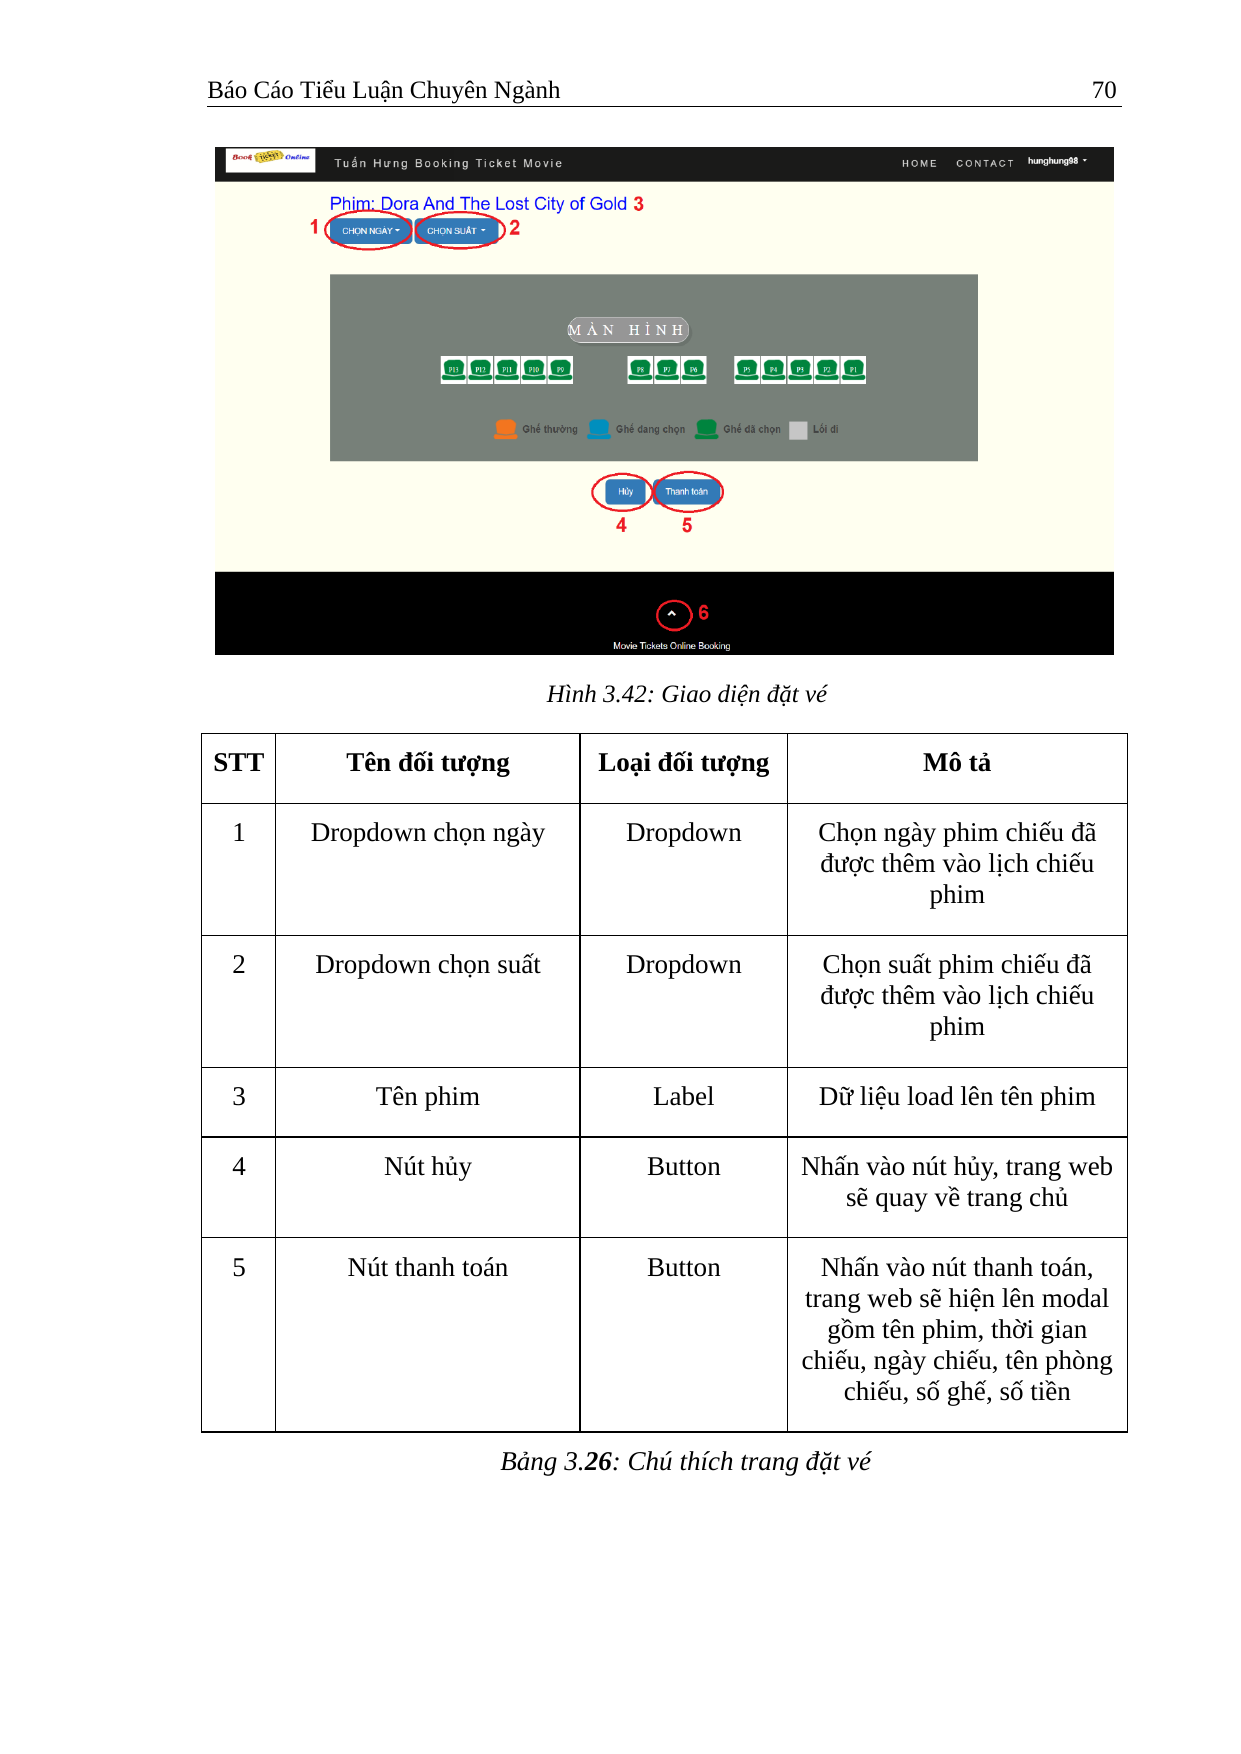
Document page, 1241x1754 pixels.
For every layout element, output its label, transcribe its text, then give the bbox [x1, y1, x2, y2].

table_header Loại đối tượng [581, 734, 787, 803]
table_cell 3 [202, 1068, 275, 1136]
table_cell Label [581, 1068, 787, 1136]
picture [215, 147, 1114, 655]
table_cell Chọn ngày phim chiếu đã được thêm vào lịch chiếu phim [788, 804, 1127, 935]
table_cell Dropdown chọn suất [276, 936, 579, 1067]
table_cell Chọn suất phim chiếu đã được thêm vào lịch chiếu phim [788, 936, 1127, 1067]
table_header STT [202, 734, 275, 803]
table_cell 2 [202, 936, 275, 1067]
table_cell Button [581, 1138, 787, 1237]
table_cell Dữ liệu load lên tên phim [788, 1068, 1127, 1136]
table_cell Nhấn vào nút hủy, trang web sẽ quay về trang chủ [788, 1138, 1127, 1237]
table_cell Nút hủy [276, 1138, 579, 1237]
table_cell Button [581, 1238, 787, 1431]
table_cell Dropdown [581, 804, 787, 935]
table_cell 4 [202, 1138, 275, 1237]
table_cell 1 [202, 804, 275, 935]
table_cell Dropdown [581, 936, 787, 1067]
table_header Tên đối tượng [276, 734, 579, 803]
table_cell Nhấn vào nút thanh toán, trang web sẽ hiện lên modal gồm tên phim, thời gian chiếu, ngày chiếu, tên phòng chiếu, số ghế, số tiền [788, 1238, 1127, 1431]
table_cell 5 [202, 1238, 275, 1431]
table_cell Tên phim [276, 1068, 579, 1136]
table_cell Nút thanh toán [276, 1238, 579, 1431]
table_cell Dropdown chọn ngày [276, 804, 579, 935]
table_header Mô tả [788, 734, 1127, 803]
